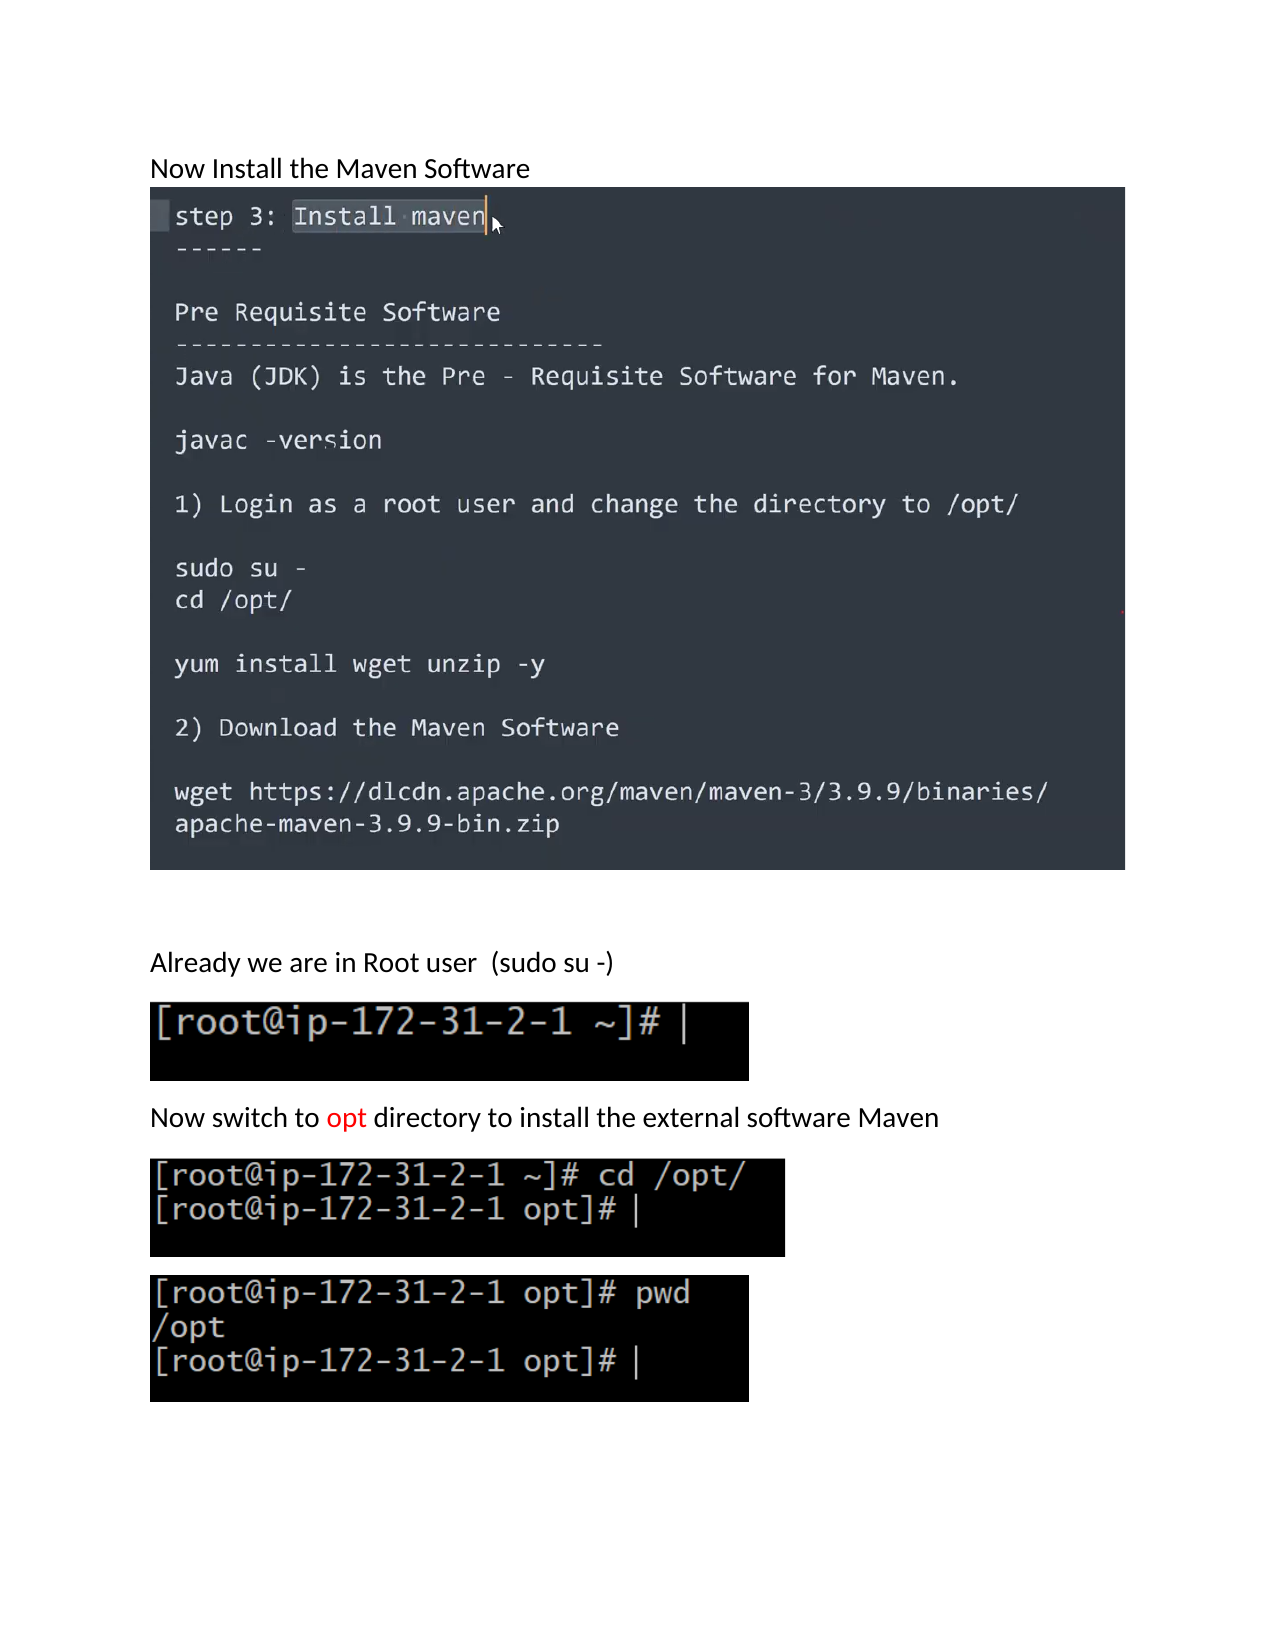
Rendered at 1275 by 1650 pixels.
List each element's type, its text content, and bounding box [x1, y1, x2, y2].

picture [150, 999, 749, 1081]
picture [150, 187, 1125, 870]
picture [150, 1275, 749, 1402]
picture [150, 1154, 786, 1257]
text Now Install the Maven Software [150, 150, 1125, 187]
text Now switch to opt directory to install the external software Maven [150, 1099, 1125, 1135]
text Already we are in Root user (sudo su -) [150, 944, 1125, 979]
